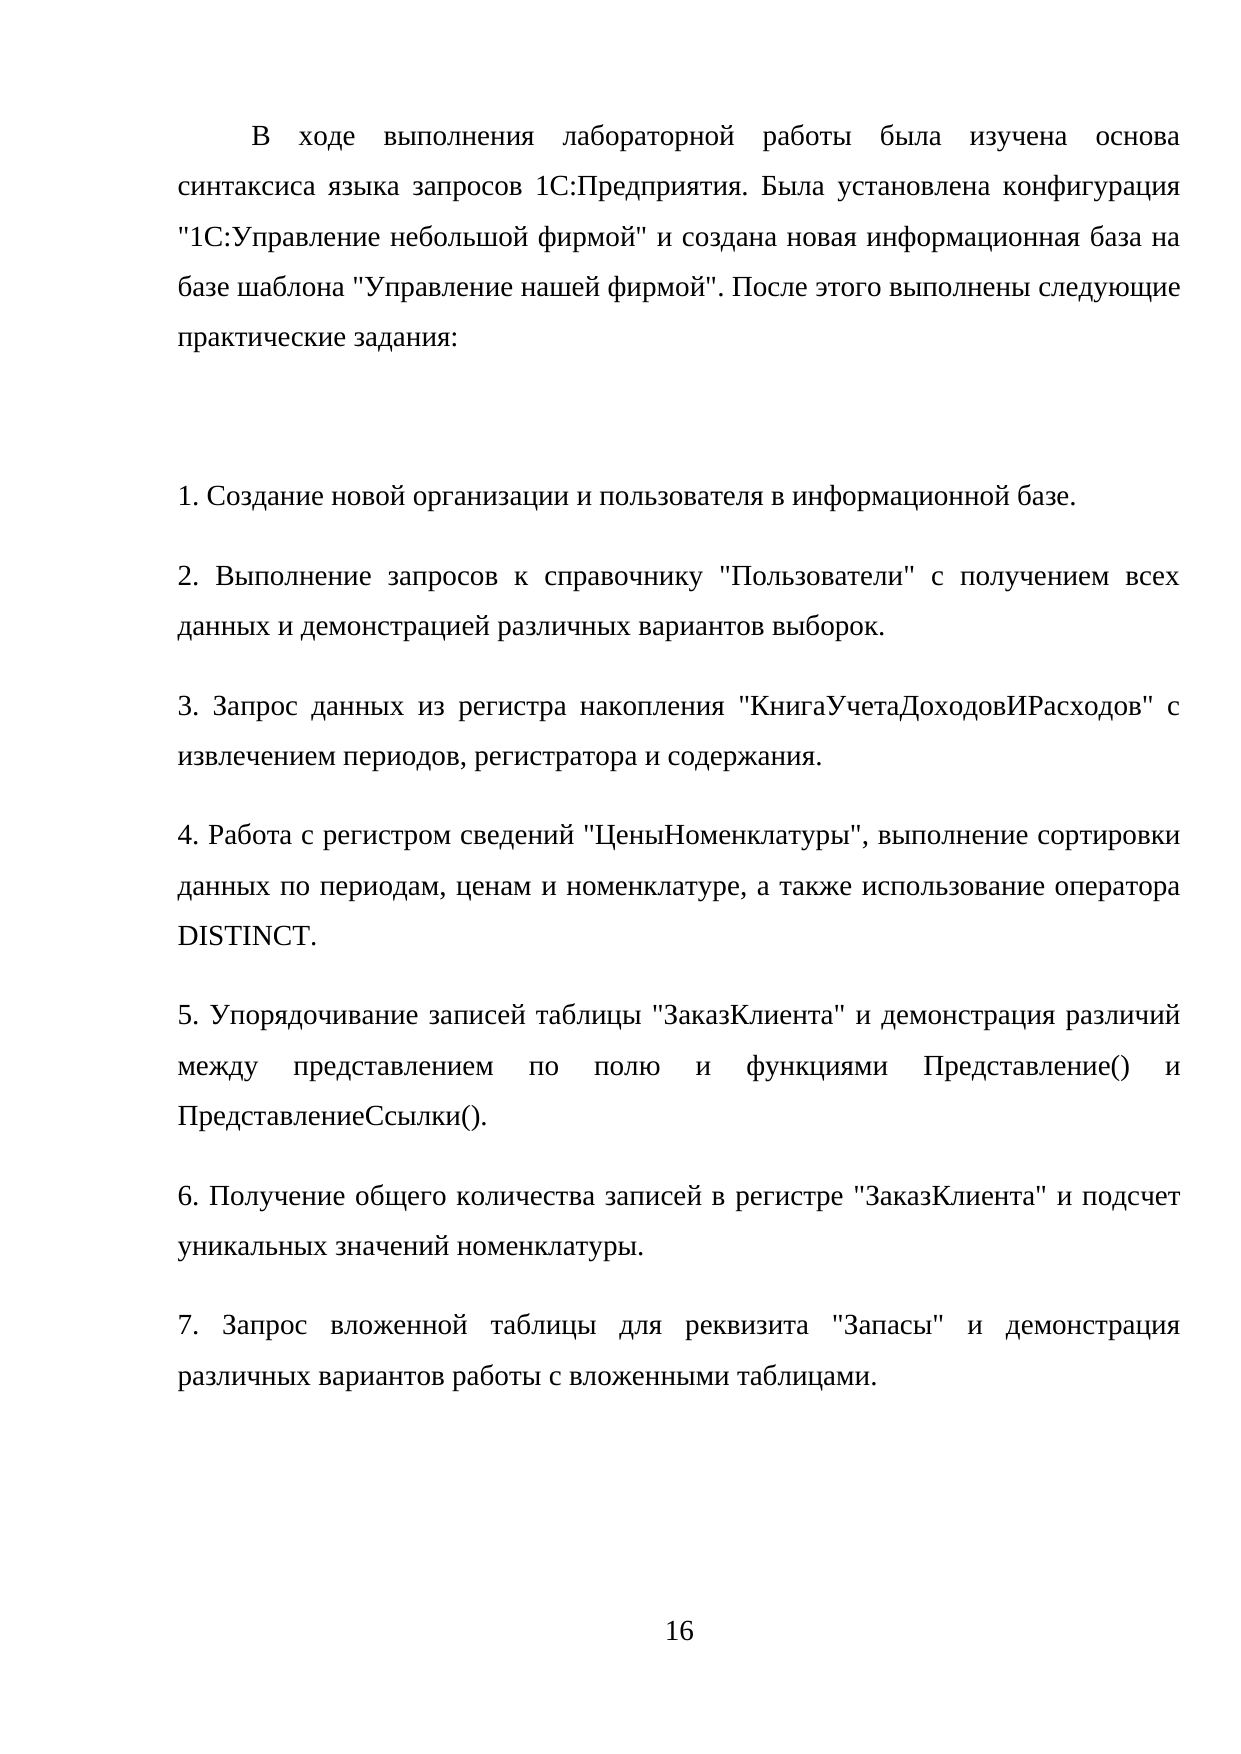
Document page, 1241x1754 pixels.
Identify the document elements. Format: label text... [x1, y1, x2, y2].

text 3. Запрос данных из регистра накопления "КнигаУчетаДоходовИРасходов" с извлечением периодов, регистратора и содержания. [177, 688, 1181, 771]
text 1. Создание новой организации и пользователя в информационной базе. [177, 478, 1181, 512]
text 7. Запрос вложенной таблицы для реквизита "Запасы" и демонстрация различных вариантов работы с вложенными таблицами. [177, 1307, 1181, 1391]
text 4. Работа с регистром сведений "ЦеныНоменклатуры", выполнение сортировки данных по периодам, ценам и номенклатуре, а также использование оператора DISTINCT. [177, 817, 1181, 952]
text В ходе выполнения лабораторной работы была изучена основа синтаксиса языка запросов 1С:Предприятия. Была установлена конфигурация "1С:Управление небольшой фирмой" и создана новая информационная база на базе шаблона "Управление нашей фирмой". После этого выполнены следующие практические задания: [177, 118, 1181, 353]
text 2. Выполнение запросов к справочнику "Пользователи" с получением всех данных и демонстрацией различных вариантов выборок. [177, 558, 1181, 642]
text 5. Упорядочивание записей таблицы "ЗаказКлиента" и демонстрация различий между представлением по полю и функциями Представление() и ПредставлениеСсылки(). [177, 997, 1181, 1132]
text 6. Получение общего количества записей в регистре "ЗаказКлиента" и подсчет уникальных значений номенклатуры. [177, 1178, 1181, 1261]
